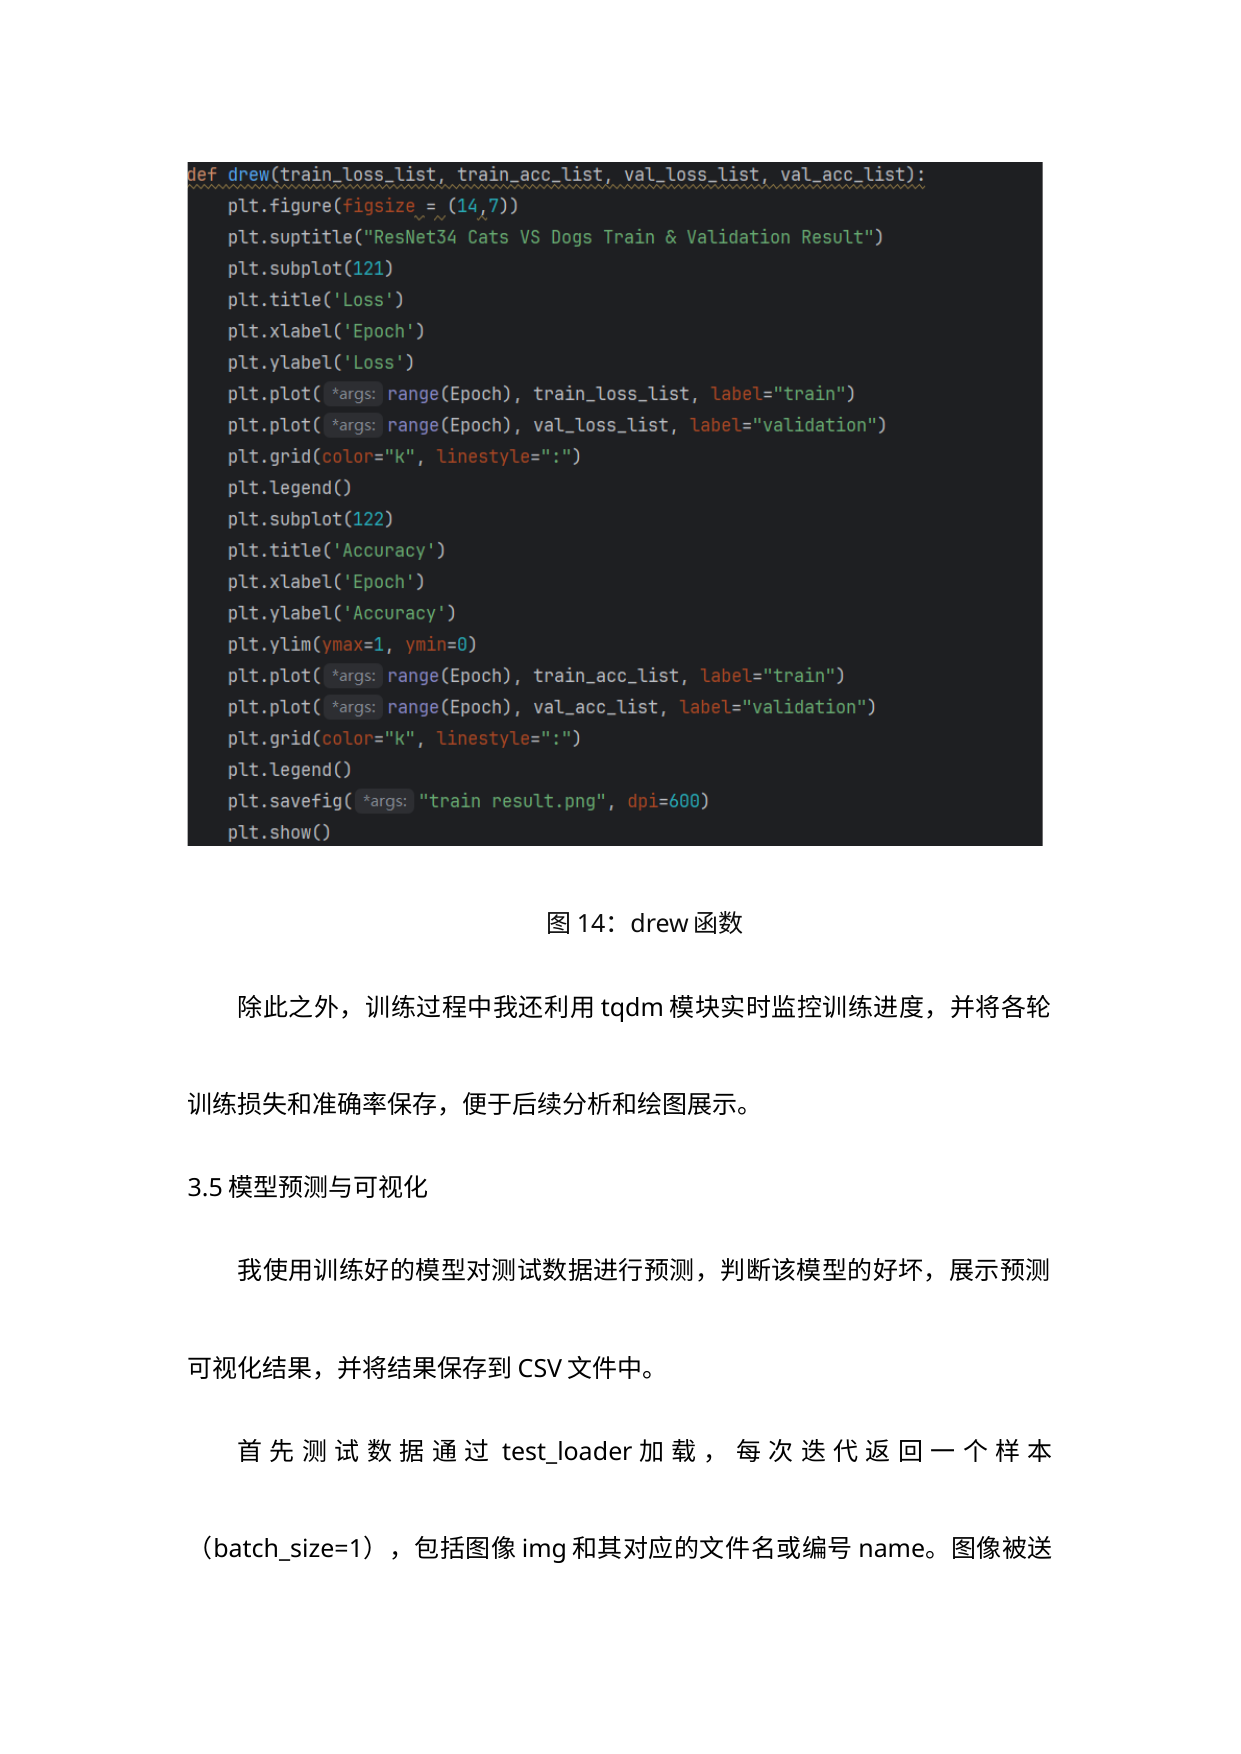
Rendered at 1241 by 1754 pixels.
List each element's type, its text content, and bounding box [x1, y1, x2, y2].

text 3.5模型预测与可视化 [187, 1153, 1053, 1218]
text 除此之外，训练过程中我还利用tqdm模块实时监控训练进度，并将各轮训练损失和准确率保存，便于后续分析和绘图展示。 [187, 973, 1053, 1135]
picture [187, 162, 1043, 846]
text 图14：drew函数 [187, 889, 1053, 954]
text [187, 1417, 1053, 1579]
text 我使用训练好的模型对测试数据进行预测，判断该模型的好坏，展示预测可视化结果，并将结果保存到CSV文件中。 [187, 1236, 1053, 1399]
